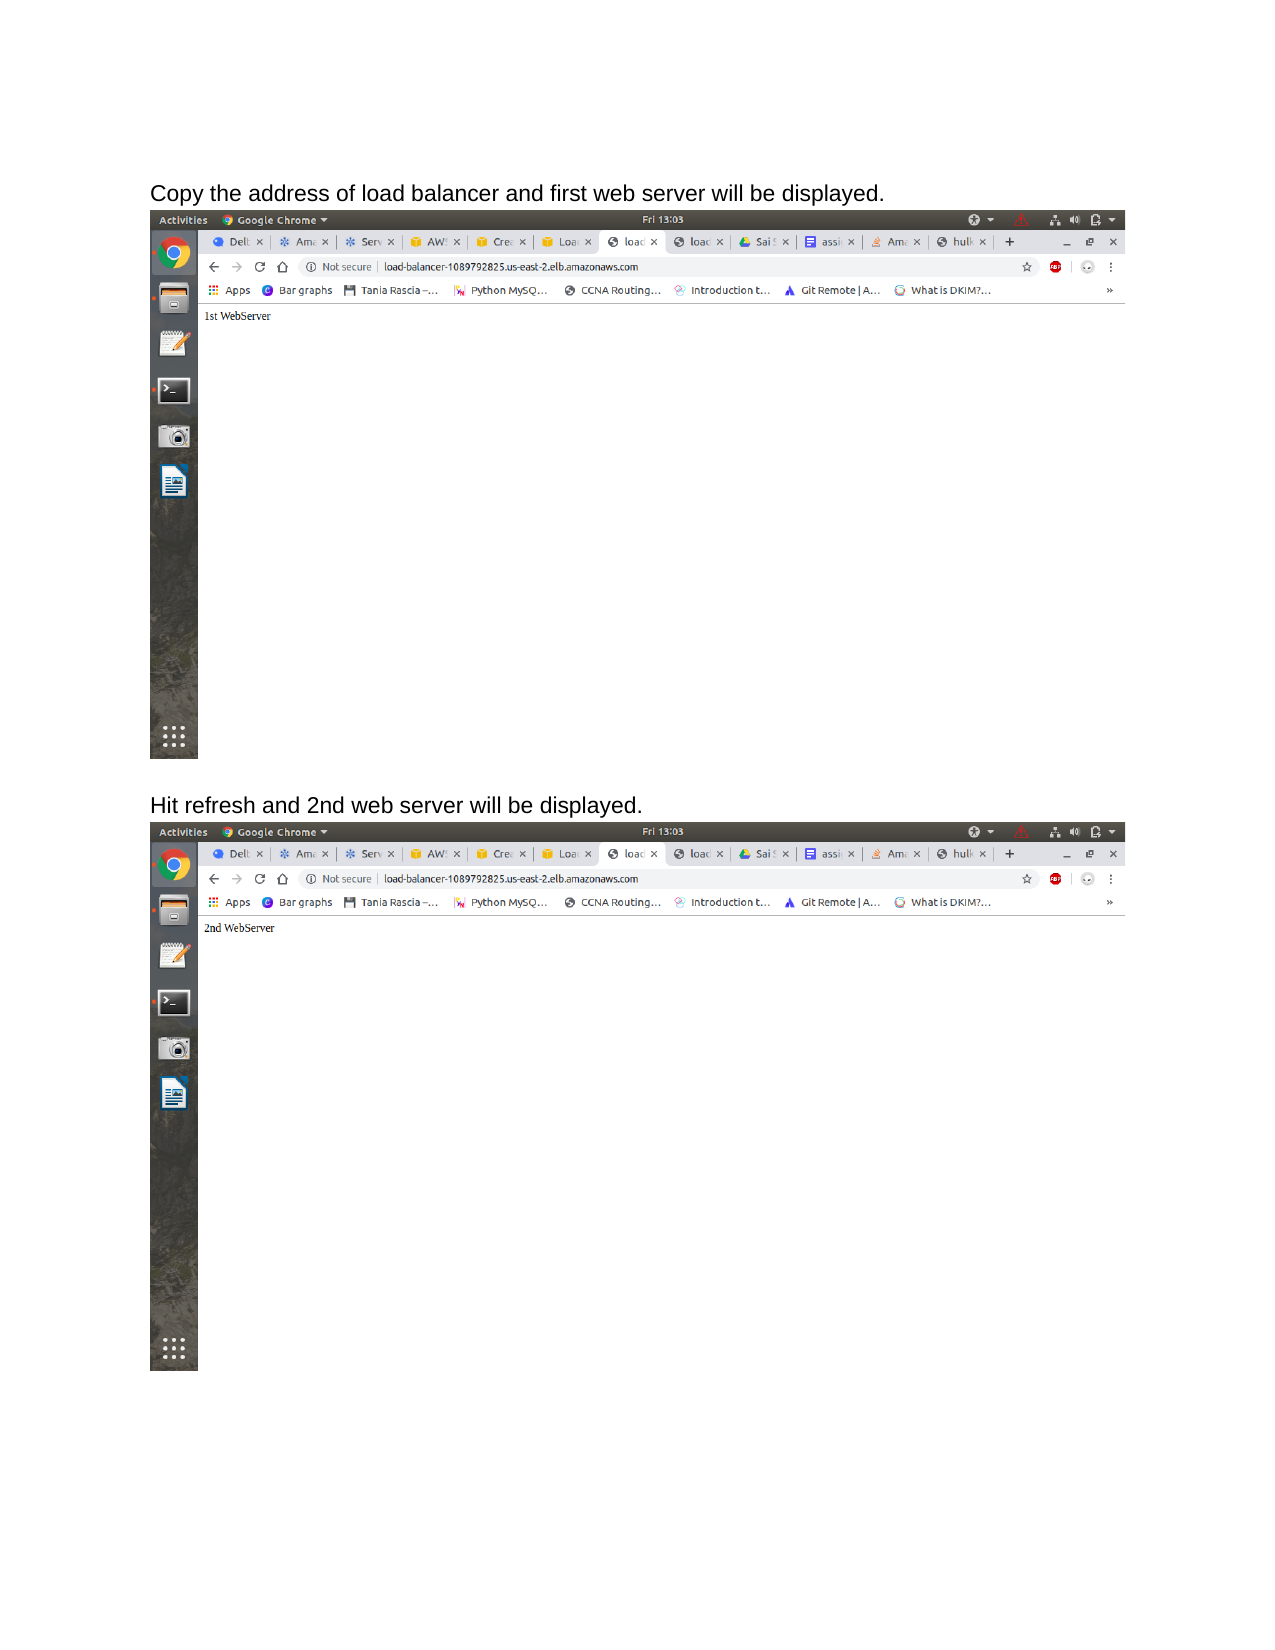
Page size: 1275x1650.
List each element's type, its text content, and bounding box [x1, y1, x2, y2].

text Hit refresh and 2nd web server will be displayed. [150, 792, 1125, 819]
text Copy the address of load balancer and first web server will be displayed. [150, 180, 1125, 207]
picture [150, 822, 1125, 1371]
picture [150, 210, 1125, 759]
